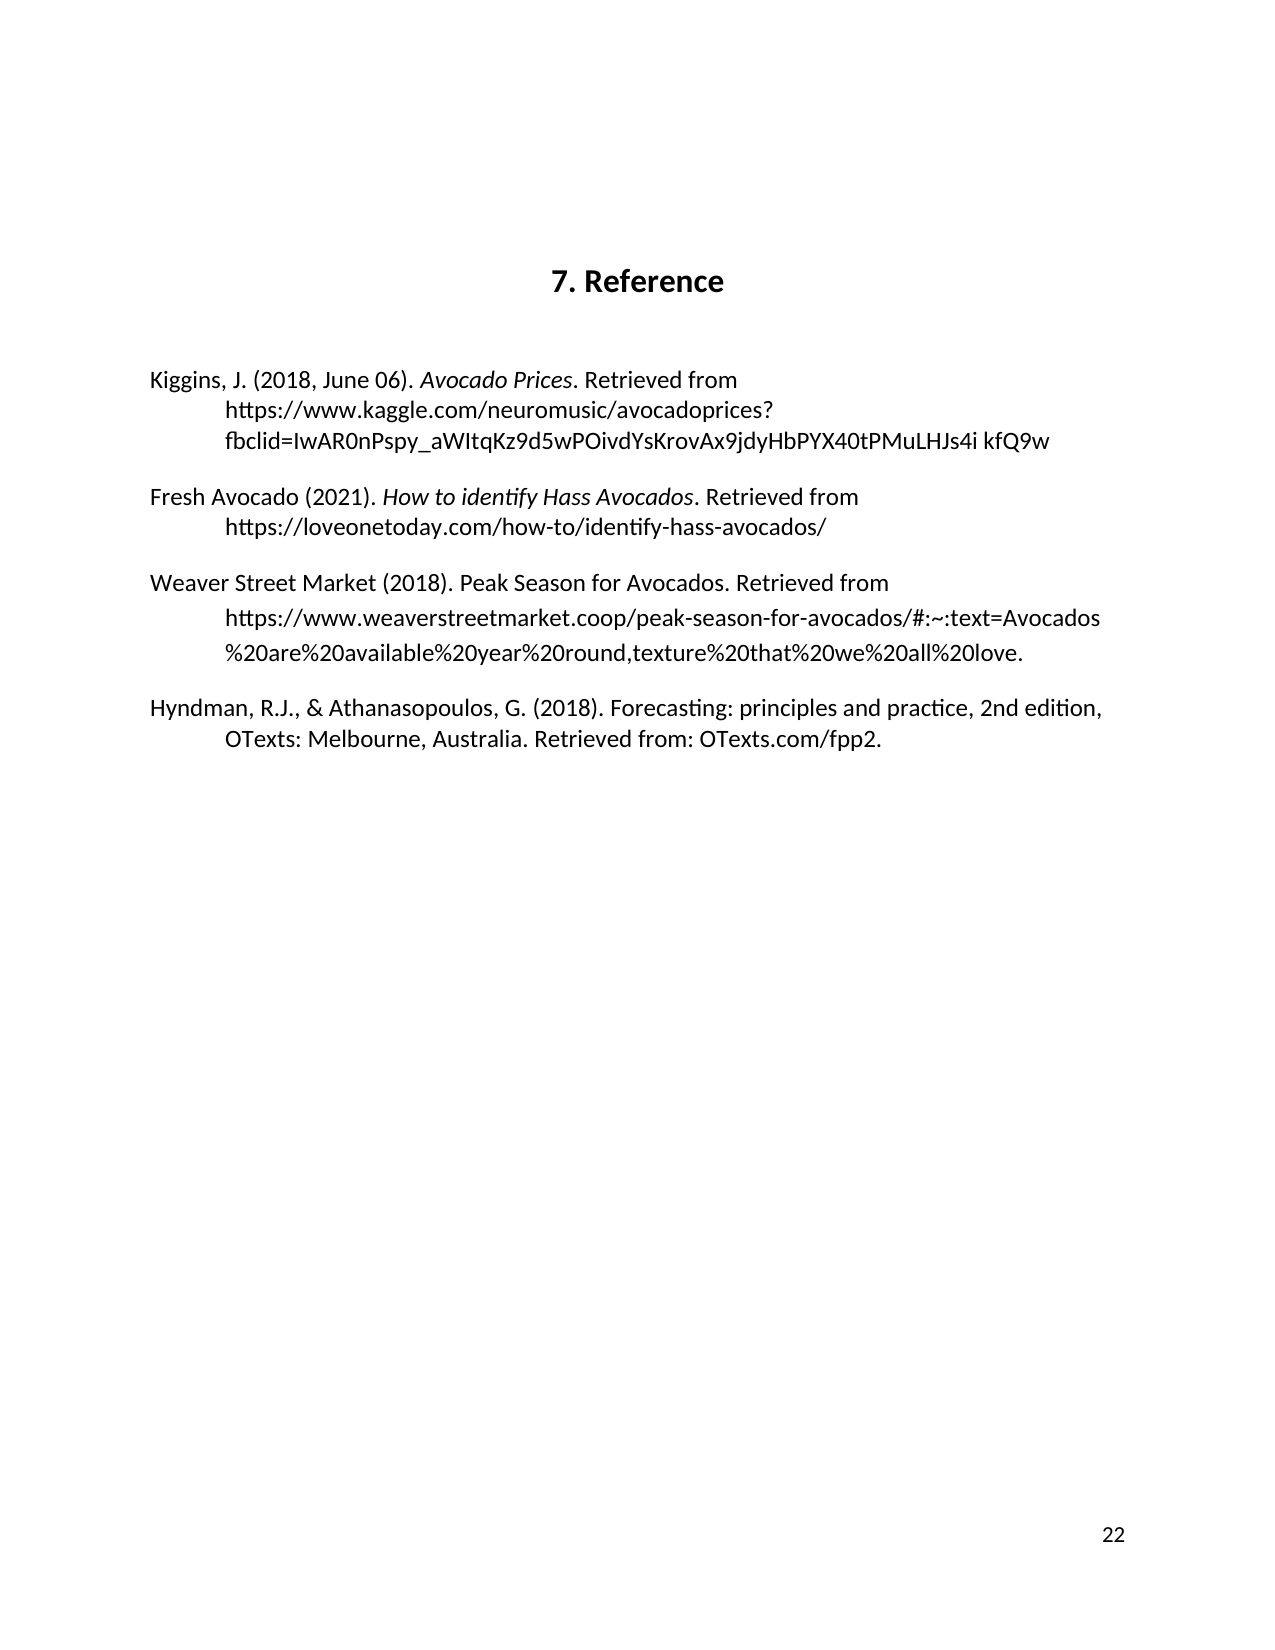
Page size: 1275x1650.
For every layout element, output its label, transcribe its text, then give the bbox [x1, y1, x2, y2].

text Fresh Avocado (2021). How to identify Hass Avocados. Retrieved from https://loveonetoday.com/how-to/identify-hass-avocados/ [150, 481, 1125, 542]
subtitle 7. Reference [150, 260, 1125, 301]
text Weaver Street Market (2018). Peak Season for Avocados. Retrieved from https://www.weaverstreetmarket.coop/peak-season-for-avocados/#:~:text=Avocados%20are%20available%20year%20round,texture%20that%20we%20all%20love. [150, 567, 1125, 667]
text OTexts: Melbourne, Australia. Retrieved from: OTexts.com/fpp2. [225, 723, 1125, 754]
text Hyndman, R.J., & Athanasopoulos, G. (2018). Forecasting: principles and practice, 2nd edition, [150, 693, 1125, 723]
text Kiggins, J. (2018, June 06). Avocado Prices. Retrieved from https://www.kaggle.com/neuromusic/avocadoprices?fbclid=IwAR0nPspy_aWItqKz9d5wPOivdYsKrovAx9jdyHbPYX40tPMuLHJs4i kfQ9w [150, 364, 1125, 456]
